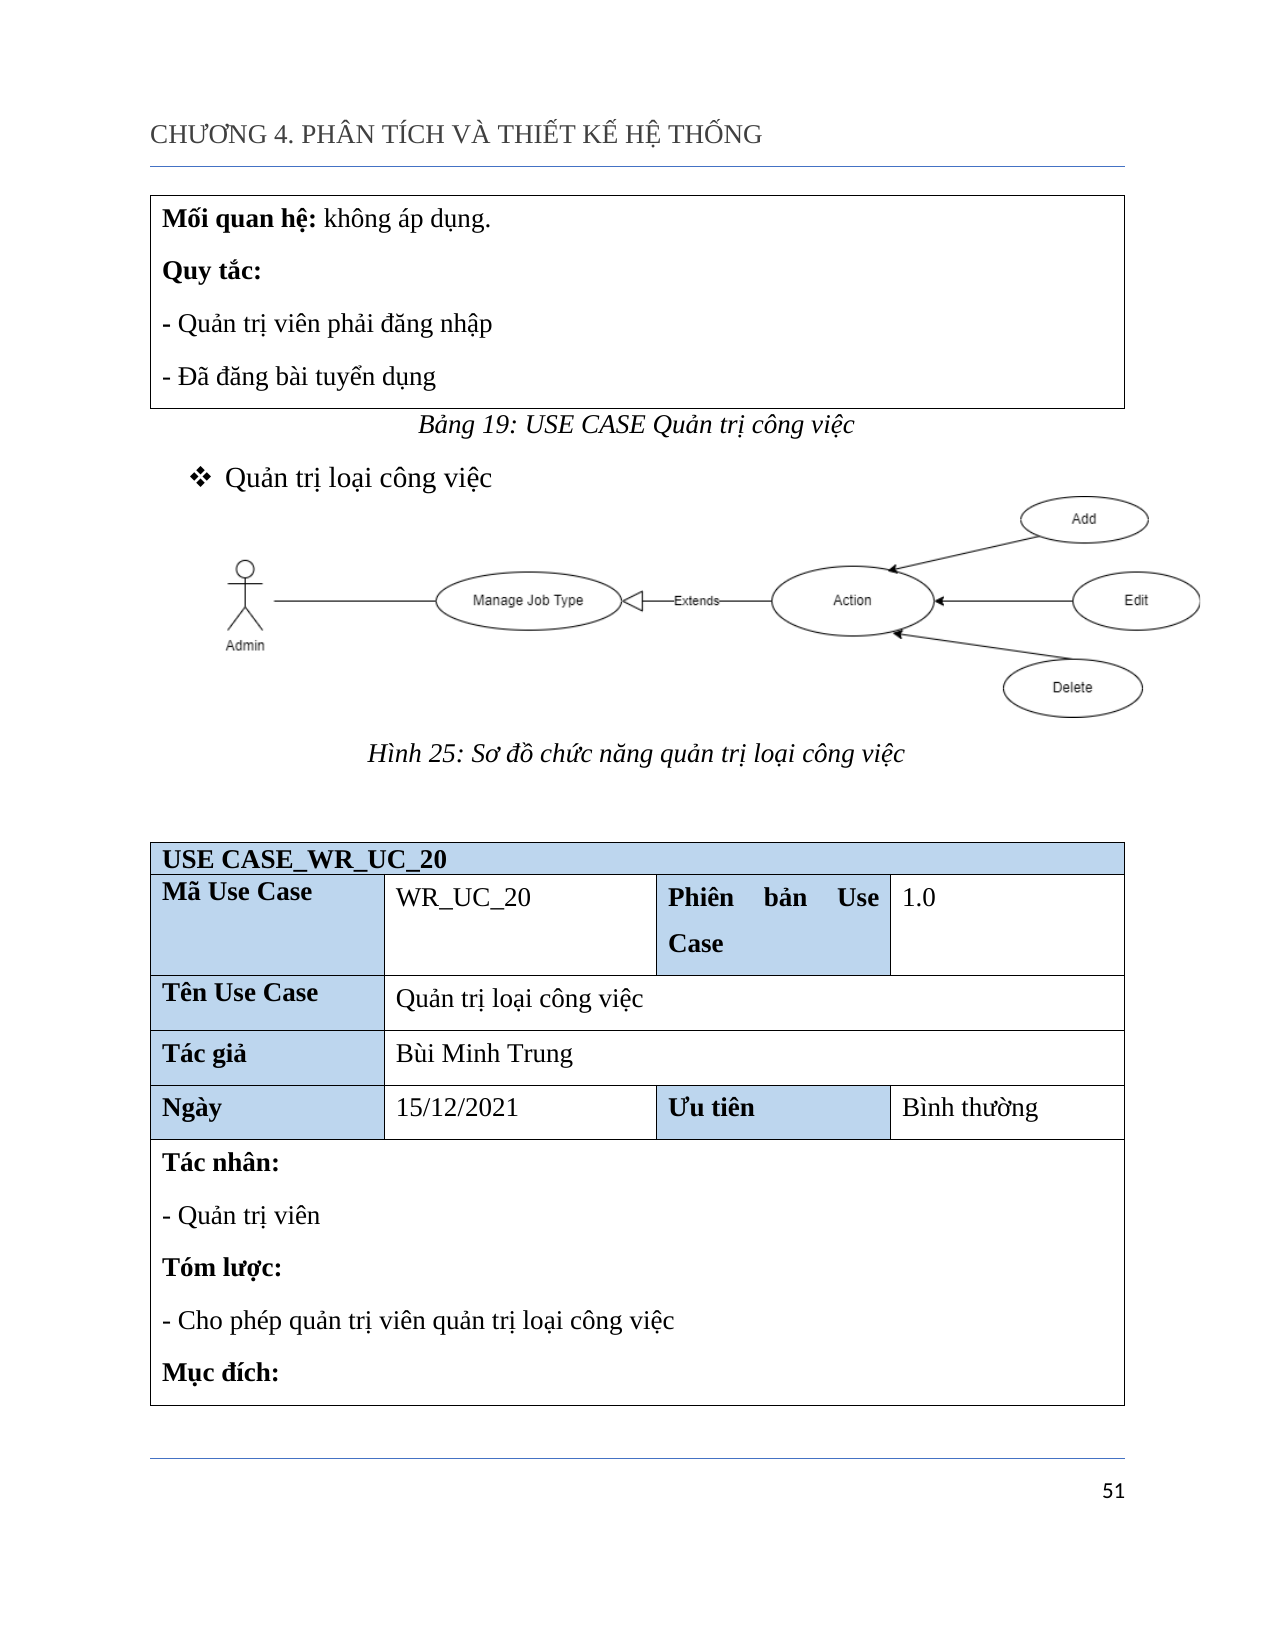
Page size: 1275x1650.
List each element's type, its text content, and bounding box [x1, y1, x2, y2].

table_cell 15/12/2021 [385, 1086, 656, 1139]
table_cell Bùi Minh Trung [385, 1031, 1124, 1085]
text Bảng 19: USE CASE Quản trị công việc [150, 409, 1125, 440]
table_cell Quản trị loại công việc [385, 976, 1124, 1030]
table_cell Phiên bản Use Case [657, 875, 890, 975]
text Hình 25: Sơ đồ chức năng quản trị loại công việc [150, 737, 1125, 768]
table_cell WR_UC_20 [385, 875, 656, 975]
table_cell Tác giả [151, 1031, 384, 1085]
table_cell Bình thường [891, 1086, 1124, 1139]
list Quản trị loại công việc [187, 461, 1125, 494]
table_cell Ưu tiên [657, 1086, 890, 1139]
picture [225, 496, 1200, 718]
table_cell Tên Use Case [151, 976, 384, 1030]
table_cell Ngày [151, 1086, 384, 1139]
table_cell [151, 196, 1124, 407]
table_header USE CASE_WR_UC_20 [151, 843, 1124, 874]
table_cell 1.0 [891, 875, 1124, 975]
table_cell Mã Use Case [151, 875, 384, 975]
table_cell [151, 1140, 1124, 1404]
